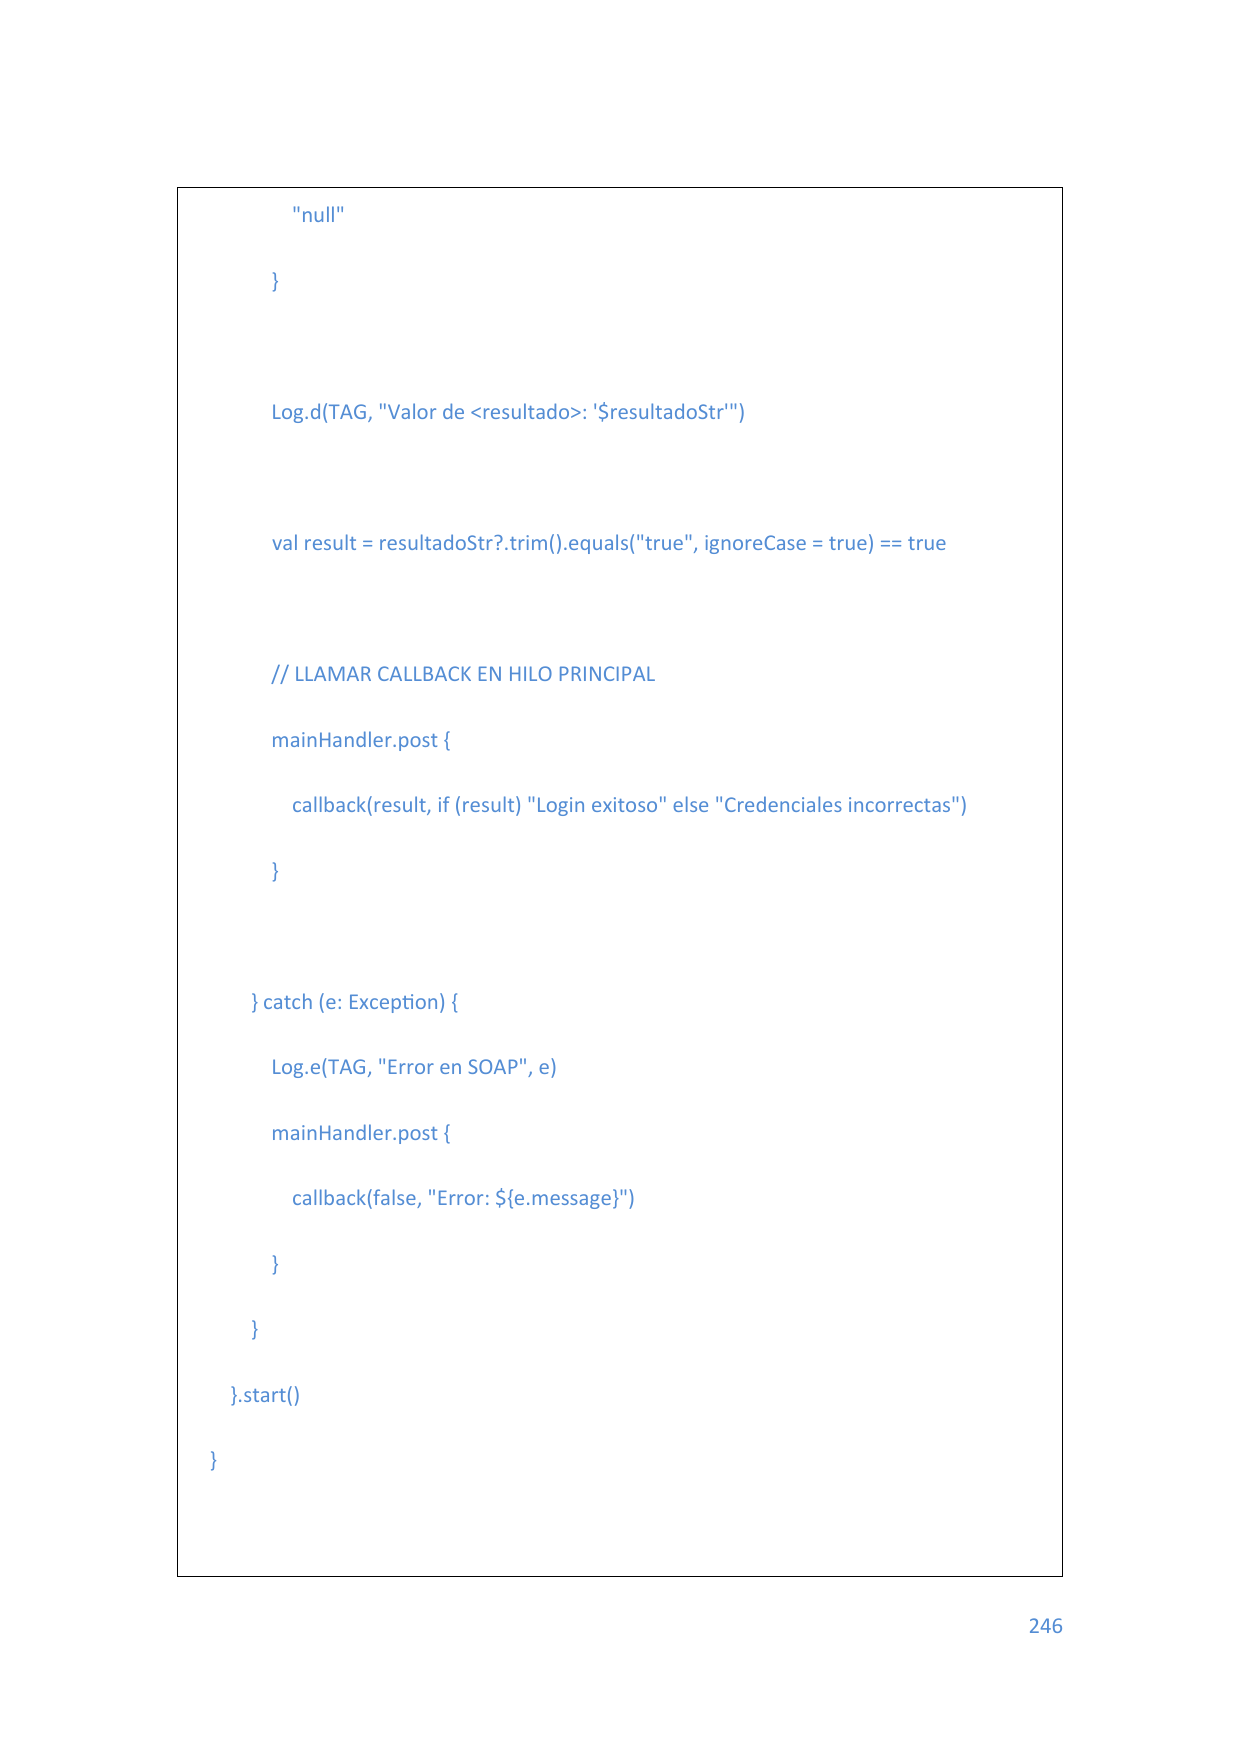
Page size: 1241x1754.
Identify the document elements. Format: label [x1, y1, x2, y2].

table_header [178, 188, 1062, 1576]
